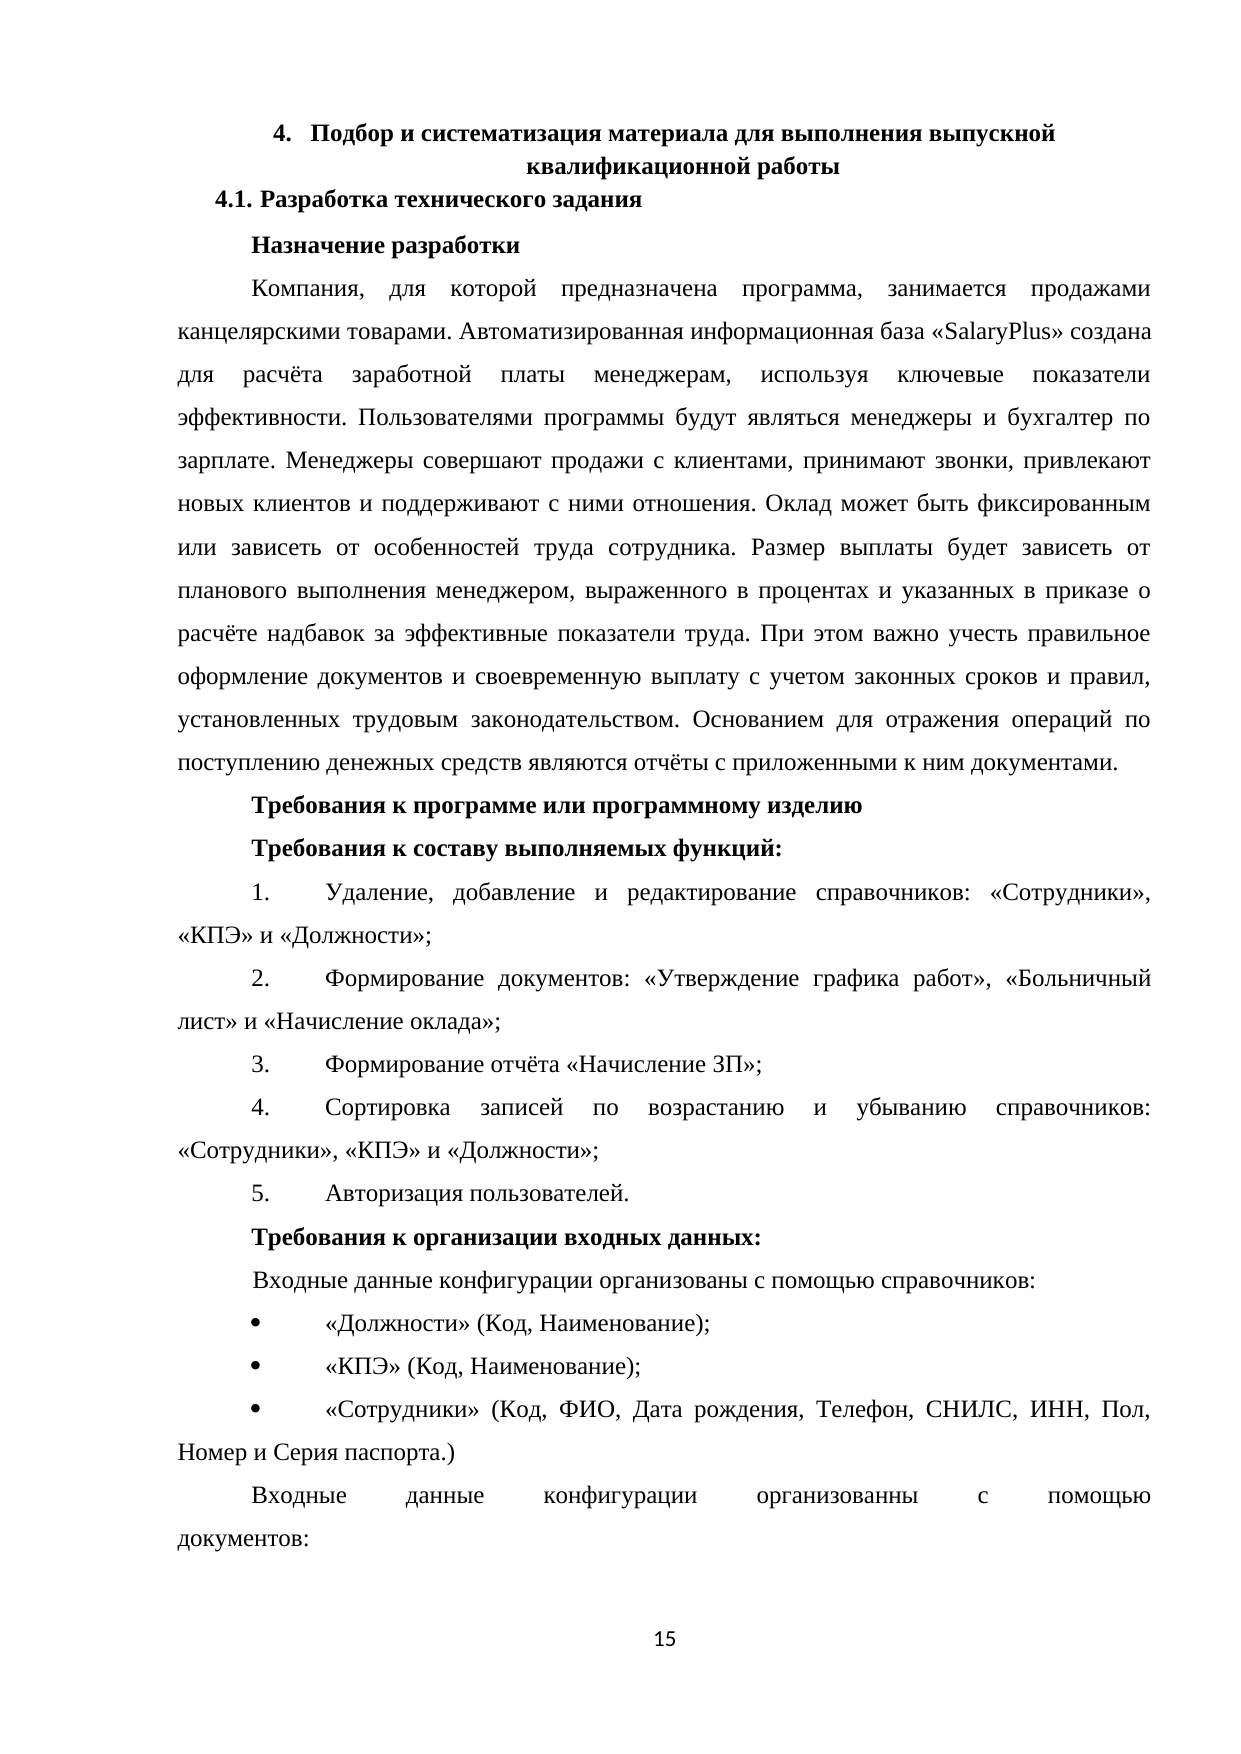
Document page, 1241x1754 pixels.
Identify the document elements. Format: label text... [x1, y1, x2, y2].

text Компания, для которой предназначена программа, занимается продажами канцелярскими товарами. Автоматизированная информационная база «SalaryPlus» создана для расчёта заработной платы менеджерам, используя ключевые показатели эффективности. Пользователями программы будут являться менеджеры и бухгалтер по зарплате. Менеджеры совершают продажи с клиентами, принимают звонки, привлекают новых клиентов и поддерживают с ними отношения. Оклад может быть фиксированным или зависеть от особенностей труда сотрудника. Размер выплаты будет зависеть от планового выполнения менеджером, выраженного в процентах и указанных в приказе о расчёте надбавок за эффективные показатели труда. При этом важно учесть правильное оформление документов и своевременную выплату с учетом законных сроков и правил, установленных трудовым законодательством. Основанием для отражения операций по поступлению денежных средств являются отчёты с приложенными к ним документами. [177, 273, 1152, 776]
list Авторизация пользователей. [177, 1178, 1152, 1207]
list Формирование отчёта «Начисление ЗП»; [177, 1049, 1152, 1078]
list Разработка технического задания [215, 184, 1152, 213]
text Входные данные конфигурации организованны с помощью документов: [177, 1480, 1152, 1552]
text Назначение разработки [251, 230, 1152, 258]
text Требования к программе или программному изделию [177, 790, 1152, 819]
text Входные данные конфигурации организованы с помощью справочников: [252, 1265, 1152, 1293]
list «Сотрудники» (Код, ФИО, Дата рождения, Телефон, СНИЛС, ИНН, Пол, Номер и Серия паспорта.) [177, 1394, 1152, 1466]
list Формирование документов: «Утверждение графика работ», «Больничный лист» и «Начисление оклада»; [177, 963, 1152, 1035]
list Сортировка записей по возрастанию и убыванию справочников: «Сотрудники», «КПЭ» и «Должности»; [177, 1092, 1152, 1164]
list «КПЭ» (Код, Наименование); [177, 1351, 1152, 1380]
list Удаление, добавление и редактирование справочников: «Сотрудники», «КПЭ» и «Должности»; [177, 877, 1152, 948]
list Подбор и систематизация материала для выполнения выпускной квалификационной работы [177, 118, 1152, 180]
list «Должности» (Код, Наименование); [177, 1308, 1152, 1337]
text Требования к составу выполняемых функций: [177, 833, 1152, 862]
text Требования к организации входных данных: [177, 1222, 1152, 1250]
